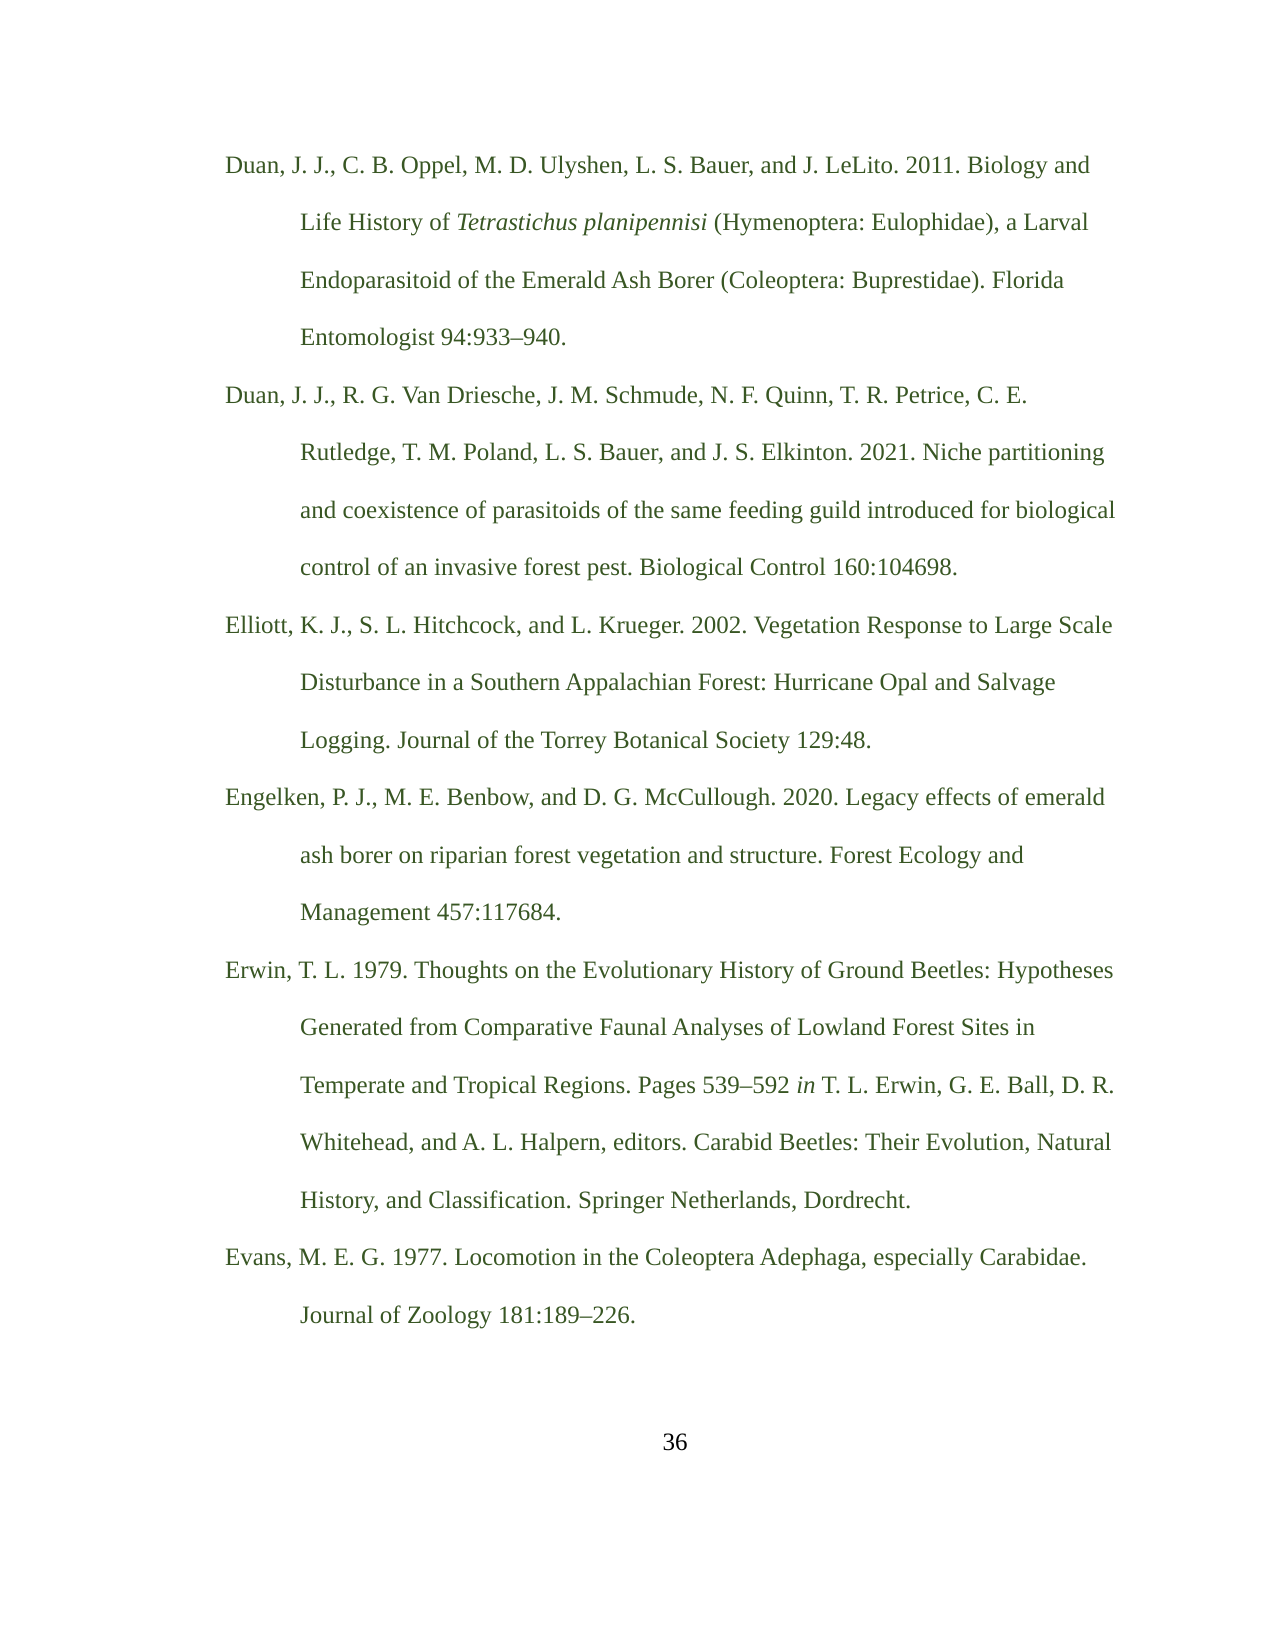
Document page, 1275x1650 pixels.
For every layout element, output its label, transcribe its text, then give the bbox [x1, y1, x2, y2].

text Evans, M. E. G. 1977. Locomotion in the Coleoptera Adephaga, especially Carabidae. Journal of Zoology 181:189–226. [225, 1242, 1125, 1329]
text Erwin, T. L. 1979. Thoughts on the Evolutionary History of Ground Beetles: Hypotheses Generated from Comparative Faunal Analyses of Lowland Forest Sites in Temperate and Tropical Regions. Pages 539–592 in T. L. Erwin, G. E. Ball, D. R. Whitehead, and A. L. Halpern, editors. Carabid Beetles: Their Evolution, Natural History, and Classification. Springer Netherlands, Dordrecht. [225, 955, 1125, 1214]
text Elliott, K. J., S. L. Hitchcock, and L. Krueger. 2002. Vegetation Response to Large Scale Disturbance in a Southern Appalachian Forest: Hurricane Opal and Salvage Logging. Journal of the Torrey Botanical Society 129:48. [225, 610, 1125, 754]
text Engelken, P. J., M. E. Benbow, and D. G. McCullough. 2020. Legacy effects of emerald ash borer on riparian forest vegetation and structure. Forest Ecology and Management 457:117684. [225, 782, 1125, 926]
text Duan, J. J., R. G. Van Driesche, J. M. Schmude, N. F. Quinn, T. R. Petrice, C. E. Rutledge, T. M. Poland, L. S. Bauer, and J. S. Elkinton. 2021. Niche partitioning and coexistence of parasitoids of the same feeding guild introduced for biological control of an invasive forest pest. Biological Control 160:104698. [225, 380, 1125, 581]
text Duan, J. J., C. B. Oppel, M. D. Ulyshen, L. S. Bauer, and J. LeLito. 2011. Biology and Life History of Tetrastichus planipennisi (Hymenoptera: Eulophidae), a Larval Endoparasitoid of the Emerald Ash Borer (Coleoptera: Buprestidae). Florida Entomologist 94:933–940. [225, 150, 1125, 351]
